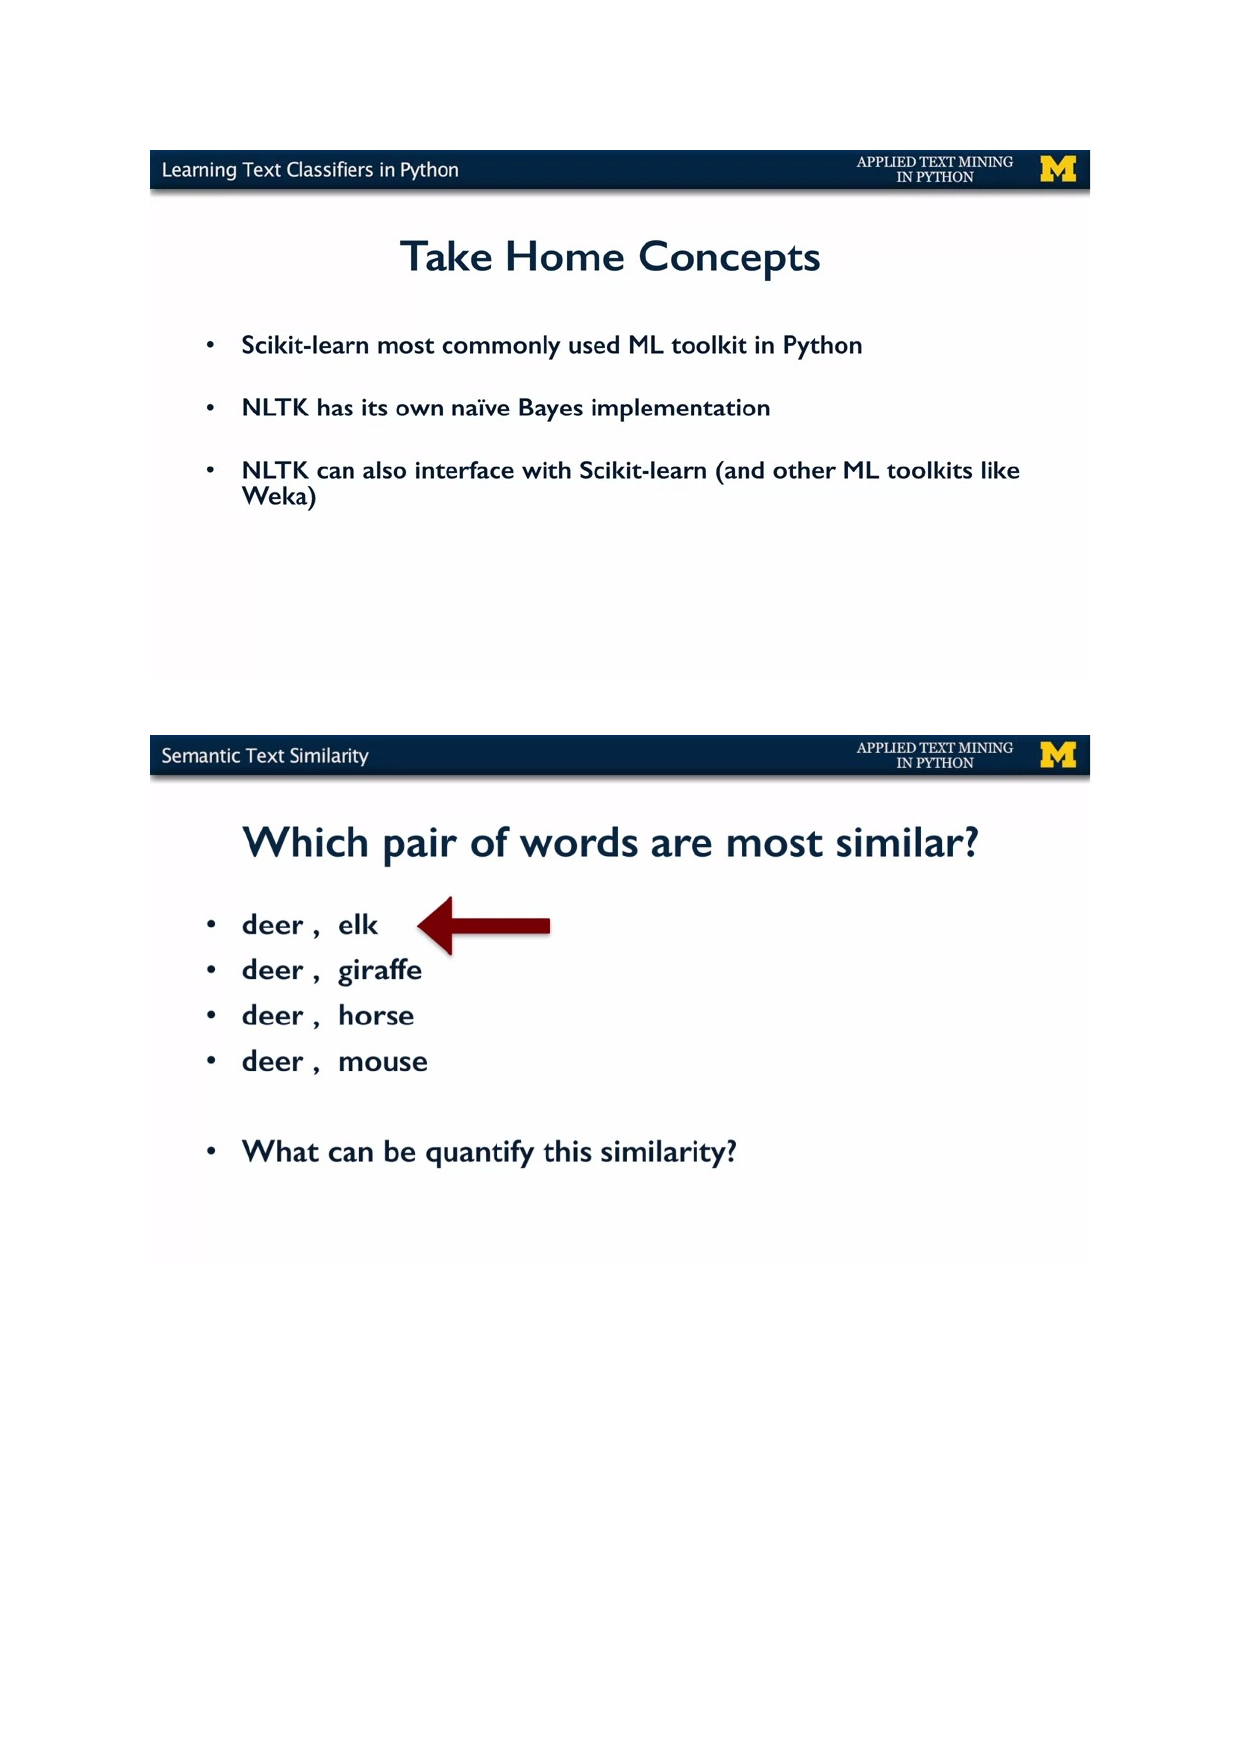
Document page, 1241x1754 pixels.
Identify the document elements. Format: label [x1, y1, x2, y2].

picture [150, 735, 1091, 1264]
picture [150, 150, 1091, 679]
